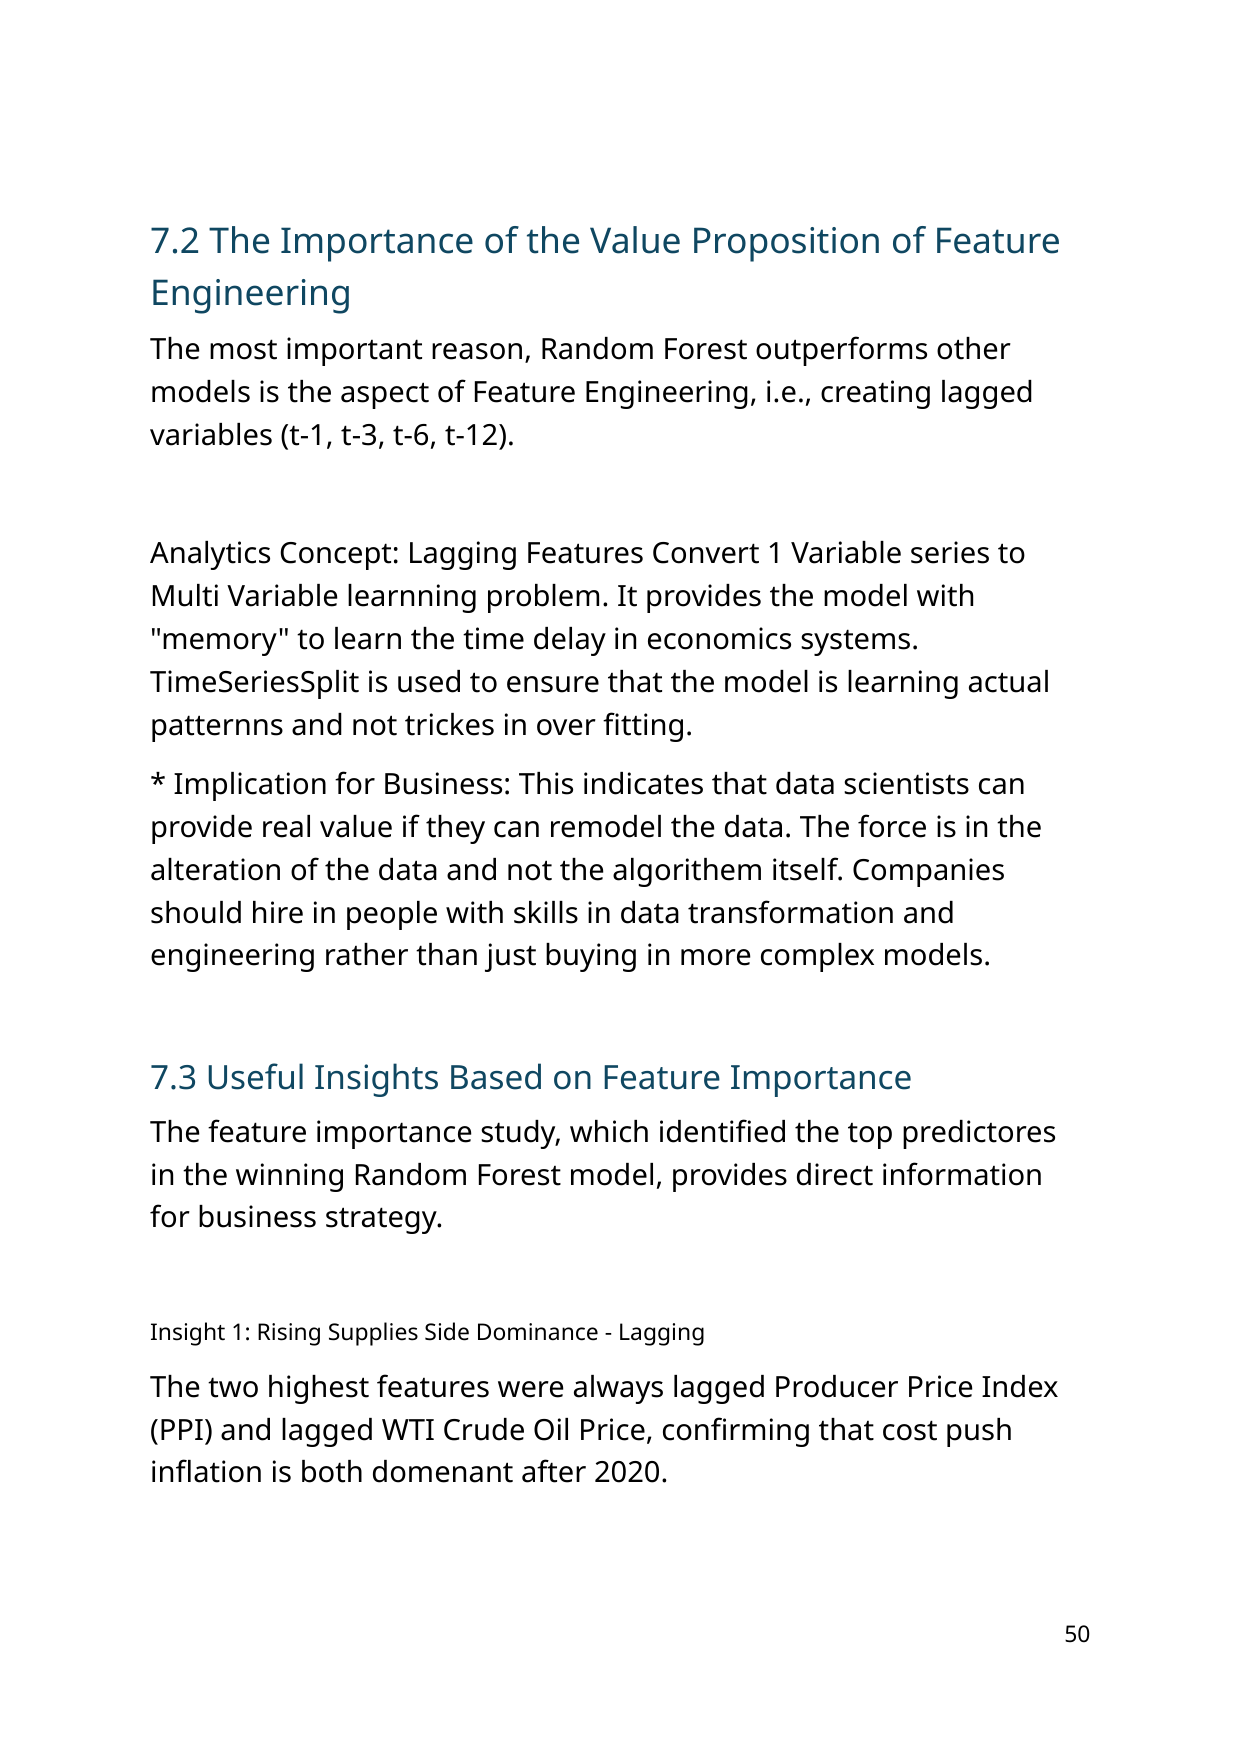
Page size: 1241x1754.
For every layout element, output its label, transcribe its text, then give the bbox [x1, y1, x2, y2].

text Analytics Concept: Lagging Features Convert 1 Variable series to Multi Variable learnning problem. It provides the model with "memory" to learn the time delay in economics systems. TimeSeriesSplit is used to ensure that the model is learning actual patternns and not trickes in over fitting. [150, 533, 1090, 744]
text The feature importance study, which identified the top predictores in the winning Random Forest model, provides direct information for business strategy. [150, 1111, 1090, 1236]
subtitle 7.3 Useful Insights Based on Feature Importance [150, 1054, 1090, 1099]
subtitle 7.2 The Importance of the Value Proposition of Feature Engineering [150, 216, 1090, 316]
text Insight 1: Rising Supplies Side Dominance - Lagging [150, 1316, 1090, 1347]
text The two highest features were always lagged Producer Price Index (PPI) and lagged WTI Crude Oil Price, confirming that cost push inflation is both domenant after 2020. [150, 1366, 1090, 1491]
text * Implication for Business: This indicates that data scientists can provide real value if they can remodel the data. The force is in the alteration of the data and not the algorithem itself. Companies should hire in people with skills in data transformation and engineering rather than just buying in more complex models. [150, 763, 1090, 974]
text The most important reason, Random Forest outperforms other models is the aspect of Feature Engineering, i.e., creating lagged variables (t-1, t-3, t-6, t-12). [150, 328, 1090, 453]
